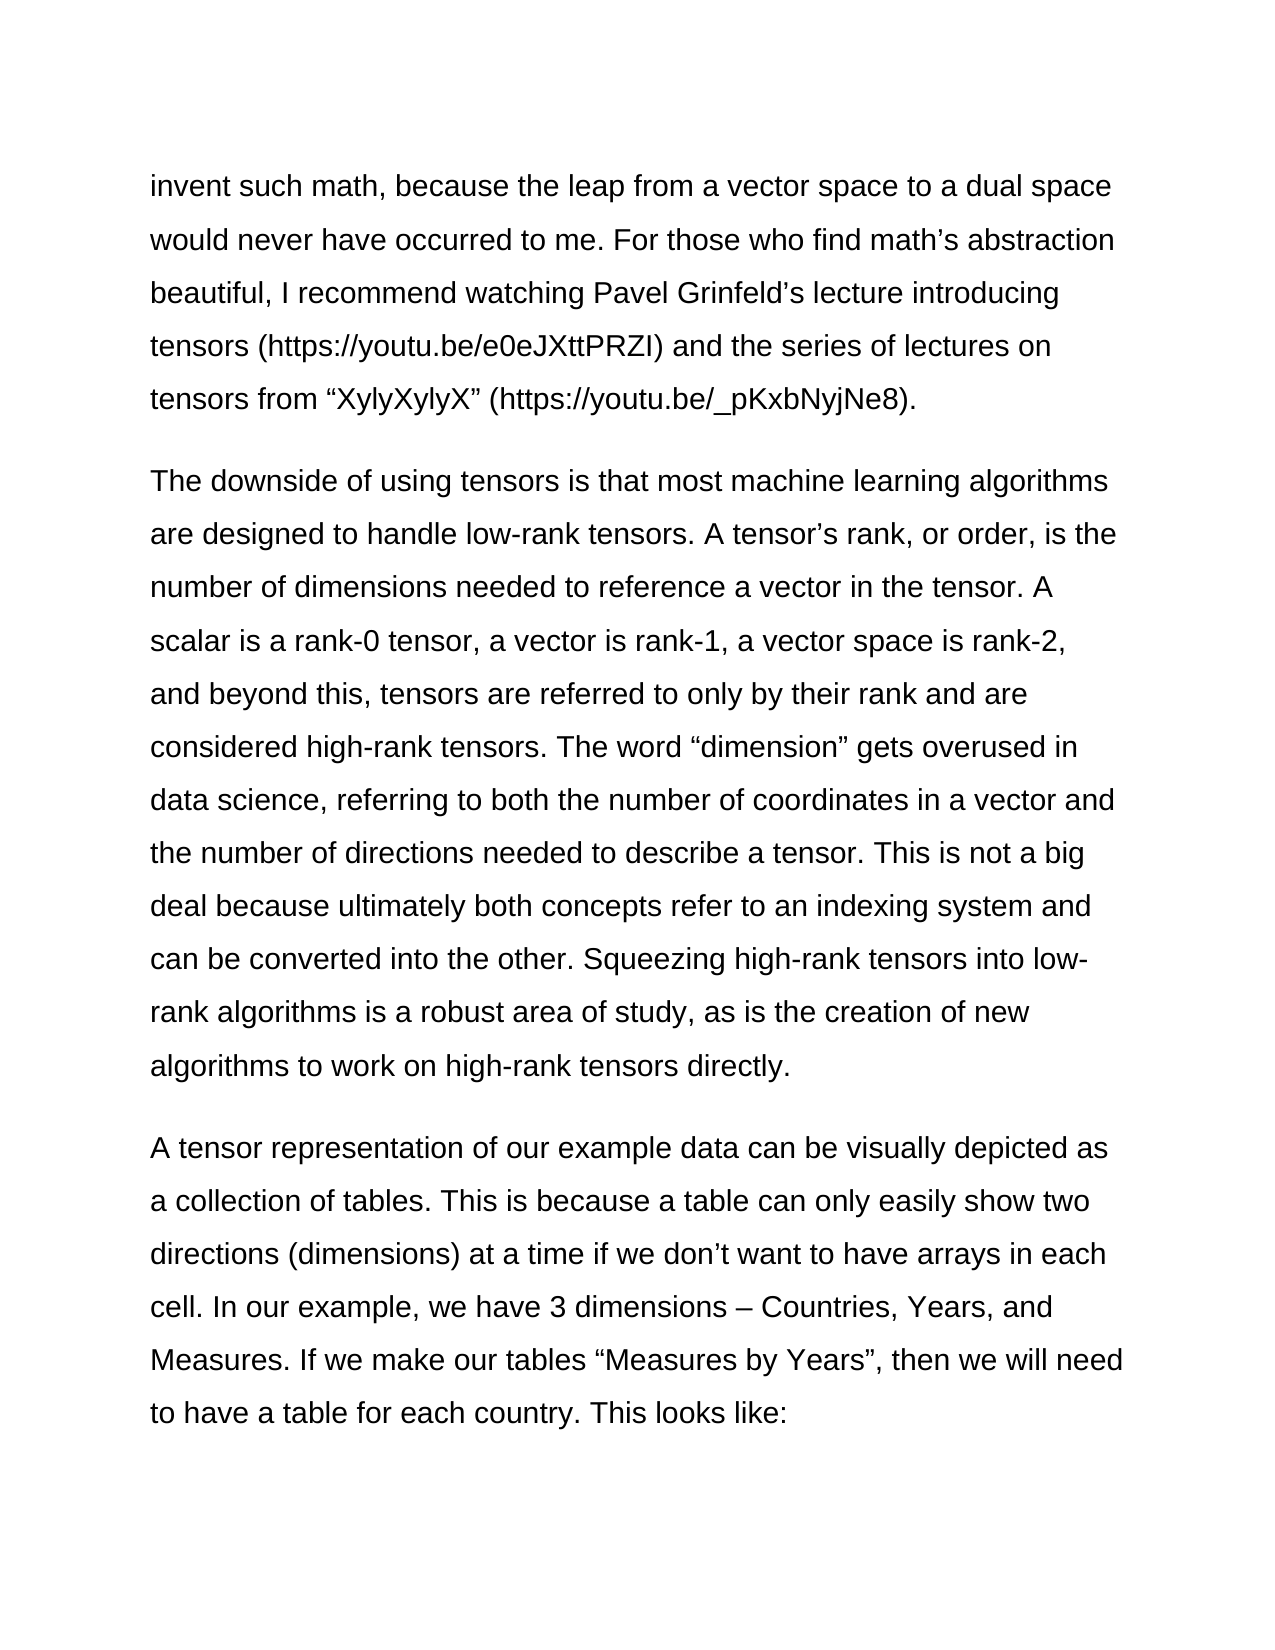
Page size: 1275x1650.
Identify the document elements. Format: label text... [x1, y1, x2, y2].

text A tensor representation of our example data can be visually depicted as a collection of tables. This is because a table can only easily show two directions (dimensions) at a time if we don’t want to have arrays in each cell. In our example, we have 3 dimensions – Countries, Years, and Measures. If we make our tables “Measures by Years”, then we will need to have a table for each country. This looks like: [150, 1111, 1125, 1430]
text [150, 150, 1125, 416]
text The downside of using tensors is that most machine learning algorithms are designed to handle low-rank tensors. A tensor’s rank, or order, is the number of dimensions needed to reference a vector in the tensor. A scalar is a rank-0 tensor, a vector is rank-1, a vector space is rank-2, and beyond this, tensors are referred to only by their rank and are considered high-rank tensors. The word “dimension” gets overused in data science, referring to both the number of coordinates in a vector and the number of directions needed to describe a tensor. This is not a big deal because ultimately both concepts refer to an indexing system and can be converted into the other. Squeezing high-rank tensors into low-rank algorithms is a robust area of study, as is the creation of new algorithms to work on high-rank tensors directly. [150, 445, 1125, 1082]
